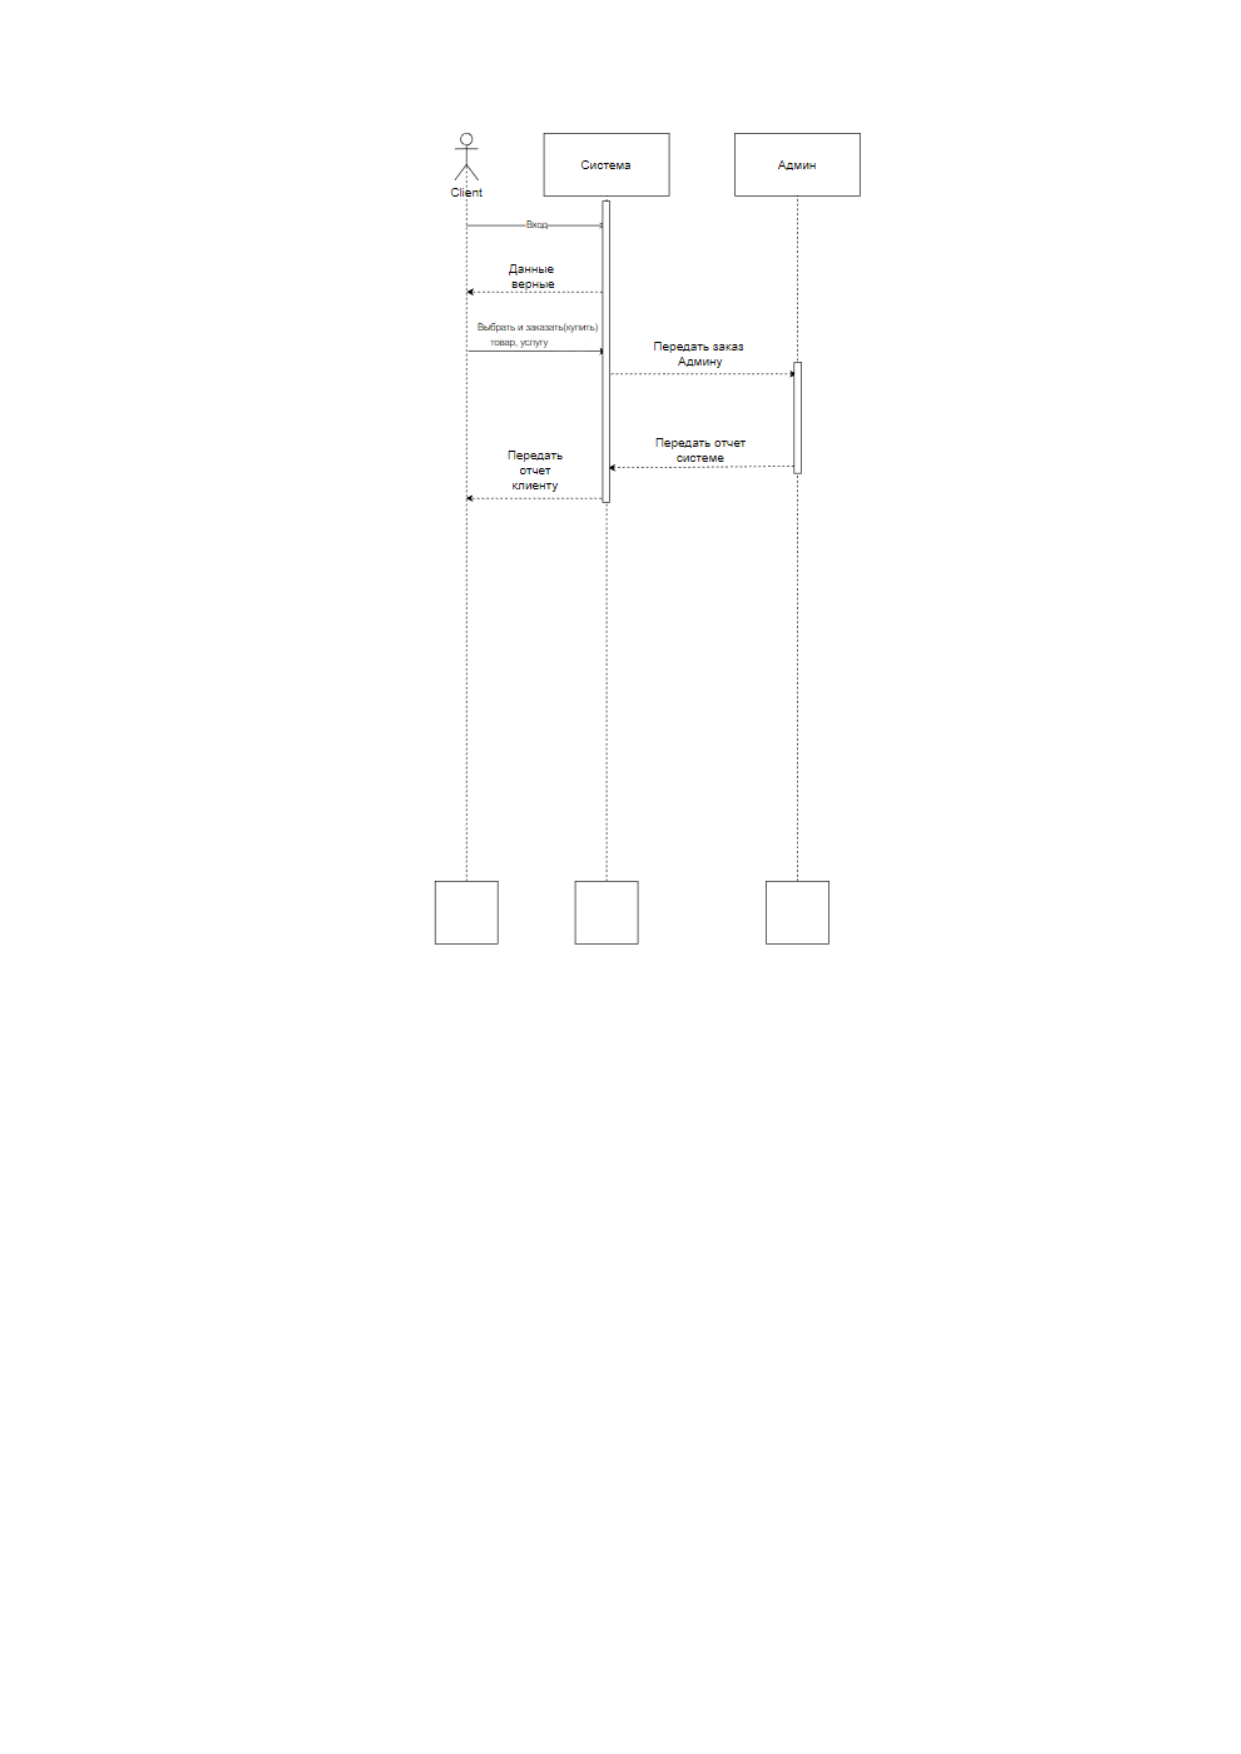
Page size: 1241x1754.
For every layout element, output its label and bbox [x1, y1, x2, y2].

picture [395, 118, 910, 976]
